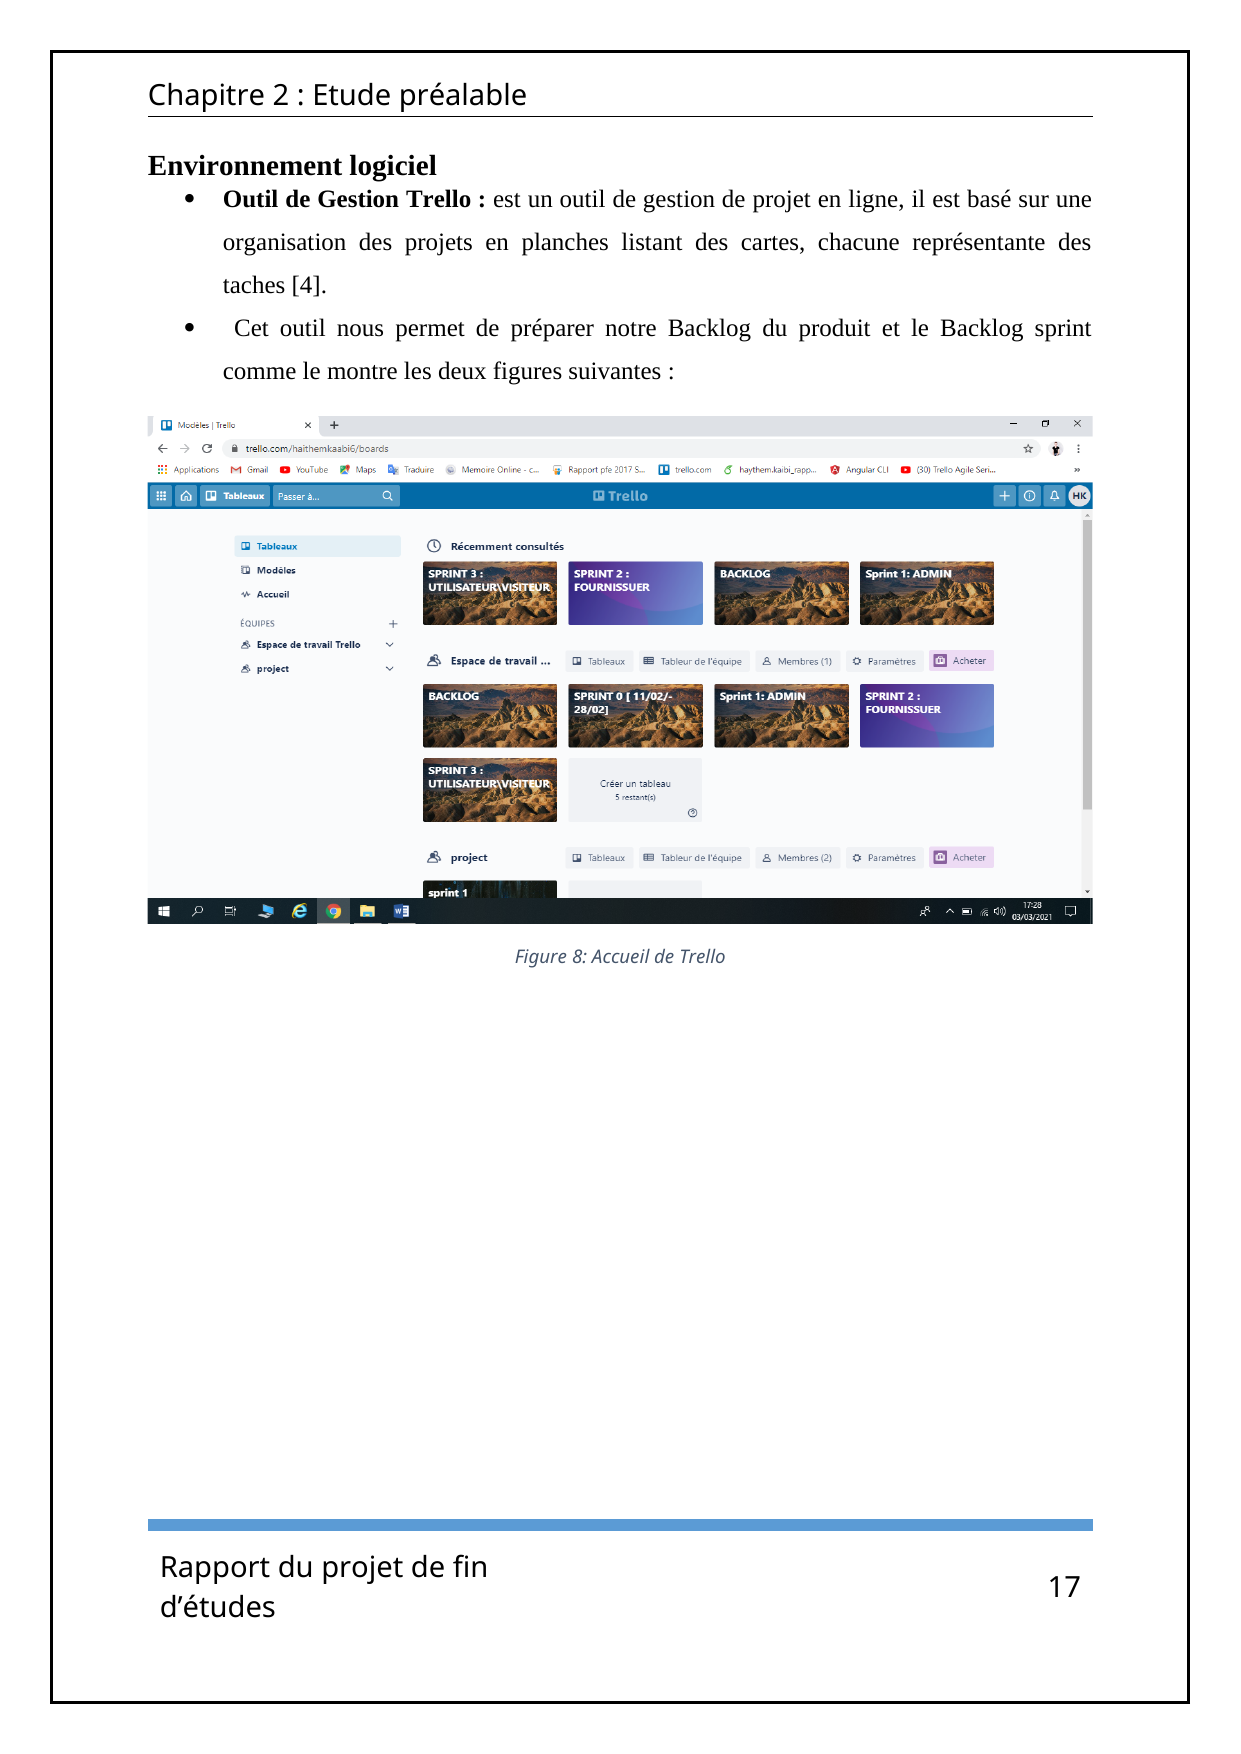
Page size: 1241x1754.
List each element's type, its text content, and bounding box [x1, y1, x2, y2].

subtitle Environnement logiciel [148, 148, 1093, 181]
picture [147, 416, 1093, 924]
list Outil de Gestion Trello : est un outil de gestion de projet en ligne, il est basé sur une organisation des projets en planches listant des cartes, chacune représentante des taches [4]. [185, 184, 1093, 299]
list Cet outil nous permet de préparer notre Backlog du produit et le Backlog sprint comme le montre les deux figures suivantes : [185, 313, 1093, 385]
